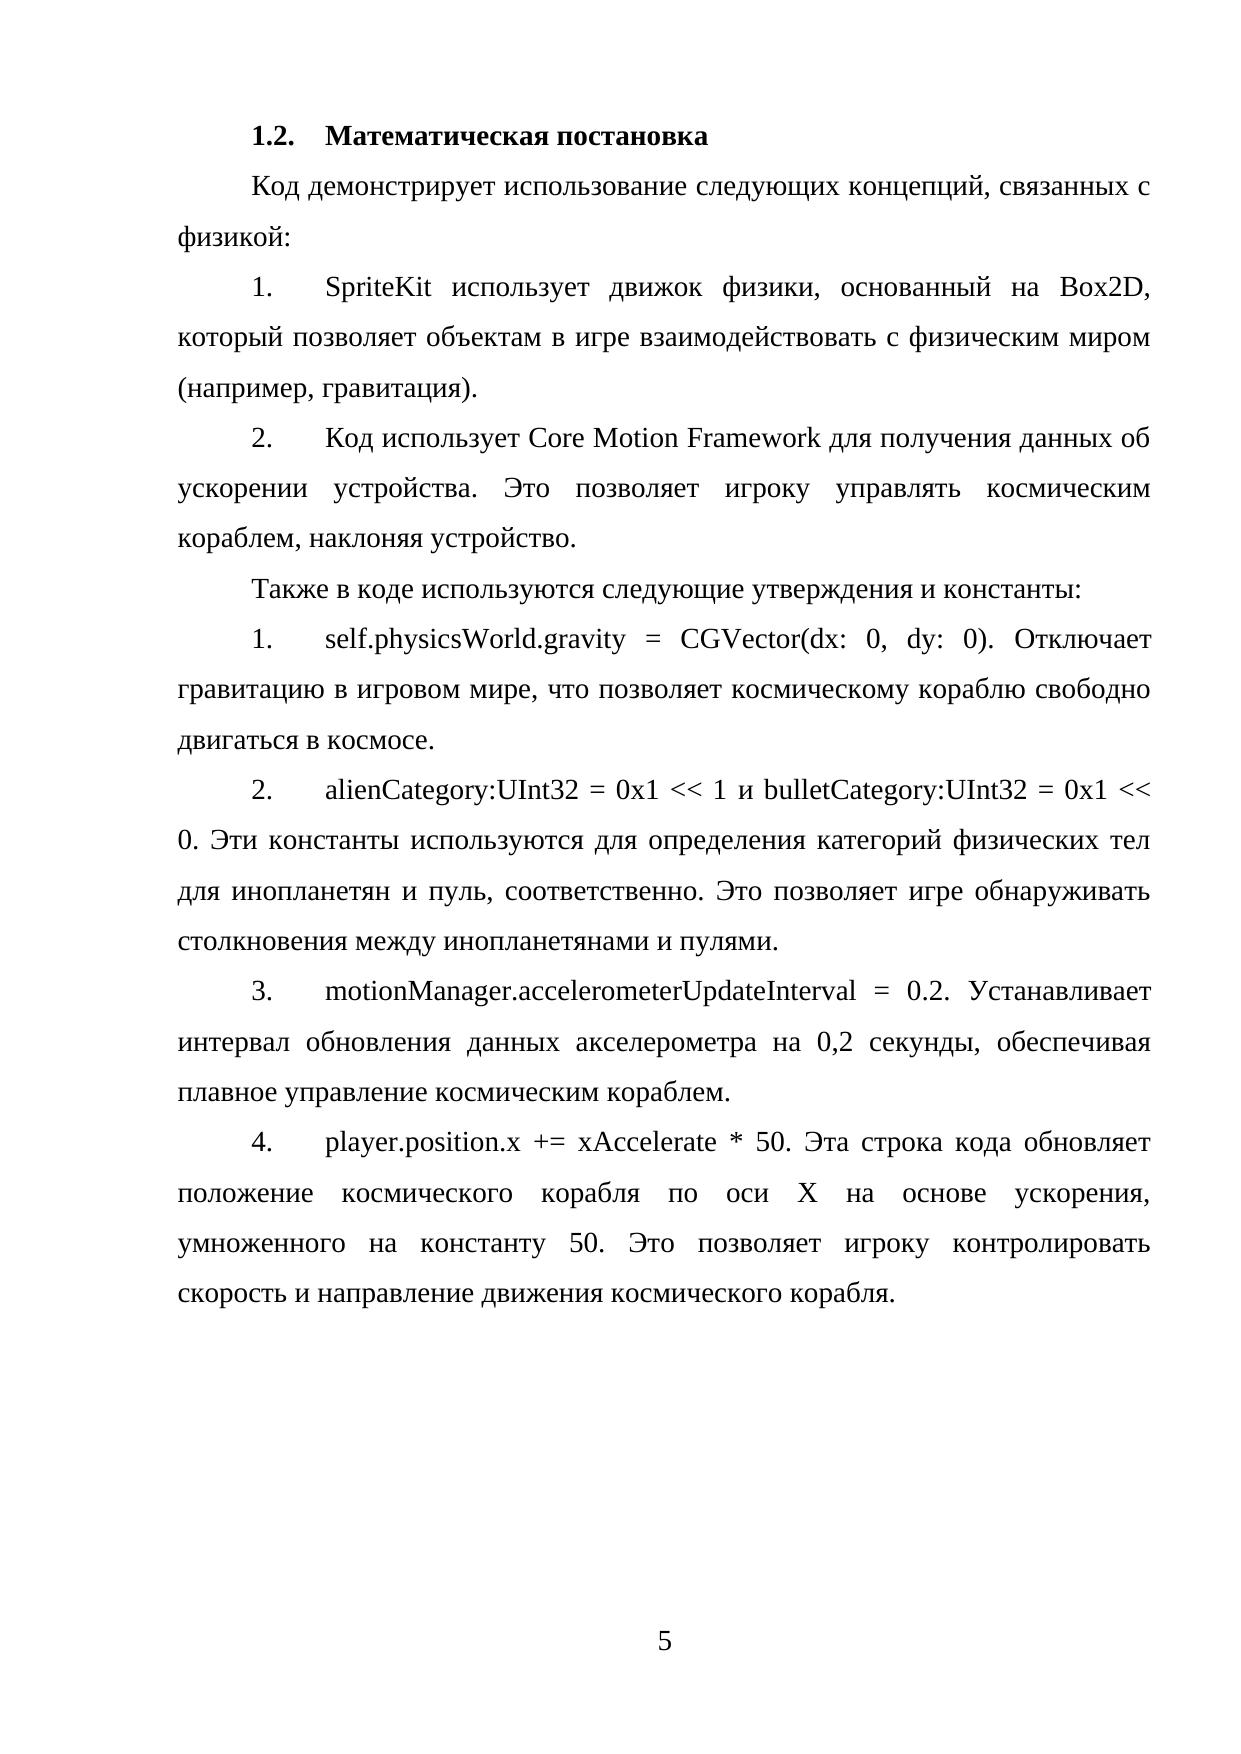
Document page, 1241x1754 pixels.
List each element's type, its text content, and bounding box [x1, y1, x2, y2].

subtitle Математическая постановка [177, 118, 1152, 152]
list player.position.x += xAccelerate * 50. Эта строка кода обновляет положение космического корабля по оси X на основе ускорения, умноженного на константу 50. Это позволяет игроку контролировать скорость и направление движения космического корабля. [177, 1124, 1152, 1309]
text Код демонстрирует использование следующих концепций, связанных с физикой: [177, 168, 1152, 252]
list SpriteKit использует движок физики, основанный на Box2D, который позволяет объектам в игре взаимодействовать с физическим миром (например, гравитация). [177, 269, 1152, 403]
list alienCategory:UInt32 = 0x1 << 1 и bulletCategory:UInt32 = 0x1 << 0. Эти константы используются для определения категорий физических тел для инопланетян и пуль, соответственно. Это позволяет игре обнаруживать столкновения между инопланетянами и пулями. [177, 772, 1152, 957]
list motionManager.accelerometerUpdateInterval = 0.2. Устанавливает интервал обновления данных акселерометра на 0,2 секунды, обеспечивая плавное управление космическим кораблем. [177, 973, 1152, 1108]
list Код использует Core Motion Framework для получения данных об ускорении устройства. Это позволяет игроку управлять космическим кораблем, наклоняя устройство. [177, 420, 1152, 554]
list self.physicsWorld.gravity = CGVector(dx: 0, dy: 0). Отключает гравитацию в игровом мире, что позволяет космическому кораблю свободно двигаться в космосе. [177, 621, 1152, 755]
text Также в коде используются следующие утверждения и константы: [177, 571, 1152, 604]
